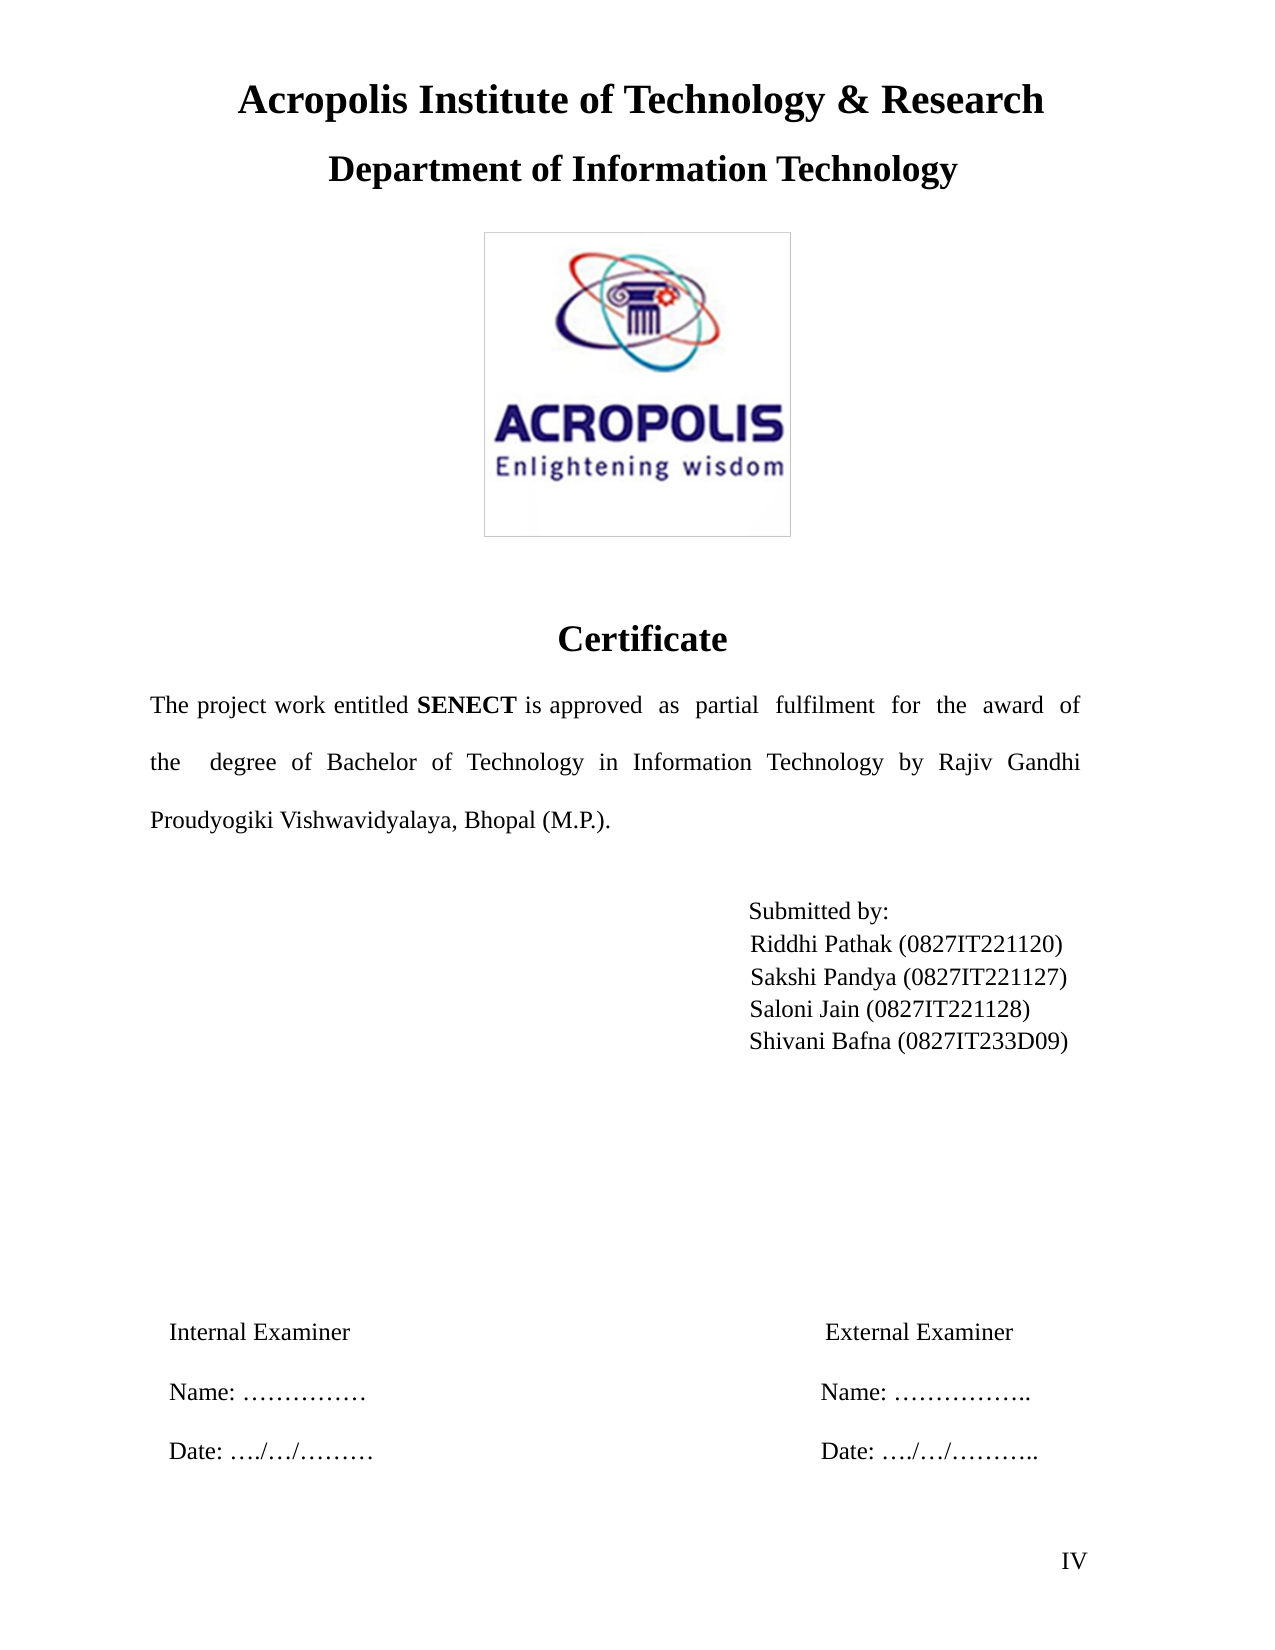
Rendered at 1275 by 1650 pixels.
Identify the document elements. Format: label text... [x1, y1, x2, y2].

picture [482, 230, 793, 539]
subtitle Department of Information Technology [232, 147, 1200, 190]
text Riddhi Pathak (0827IT221120) [698, 929, 1082, 958]
text Date: …./…/……… Date: …./…/……….. [75, 1436, 1200, 1464]
text Shivani Bafna (0827IT233D09) [698, 1026, 1082, 1055]
text Acropolis Institute of Technology & Research [174, 75, 1200, 123]
text The project work entitled SENECT is approved as partial fulfilment for the award of the degree of Bachelor of Technology in Information Technology by Rajiv Gandhi Proudyogiki Vishwavidyalaya, Bhopal (M.P.). [150, 690, 1082, 833]
text Sakshi Pandya (0827IT221127) Saloni Jain (0827IT221128) [698, 962, 1082, 1022]
text Submitted by: [99, 896, 1200, 925]
text Internal Examiner External Examiner [75, 1317, 1200, 1346]
text Name: …………… Name: …………….. [75, 1377, 1200, 1405]
subtitle Certificate [463, 616, 1200, 659]
